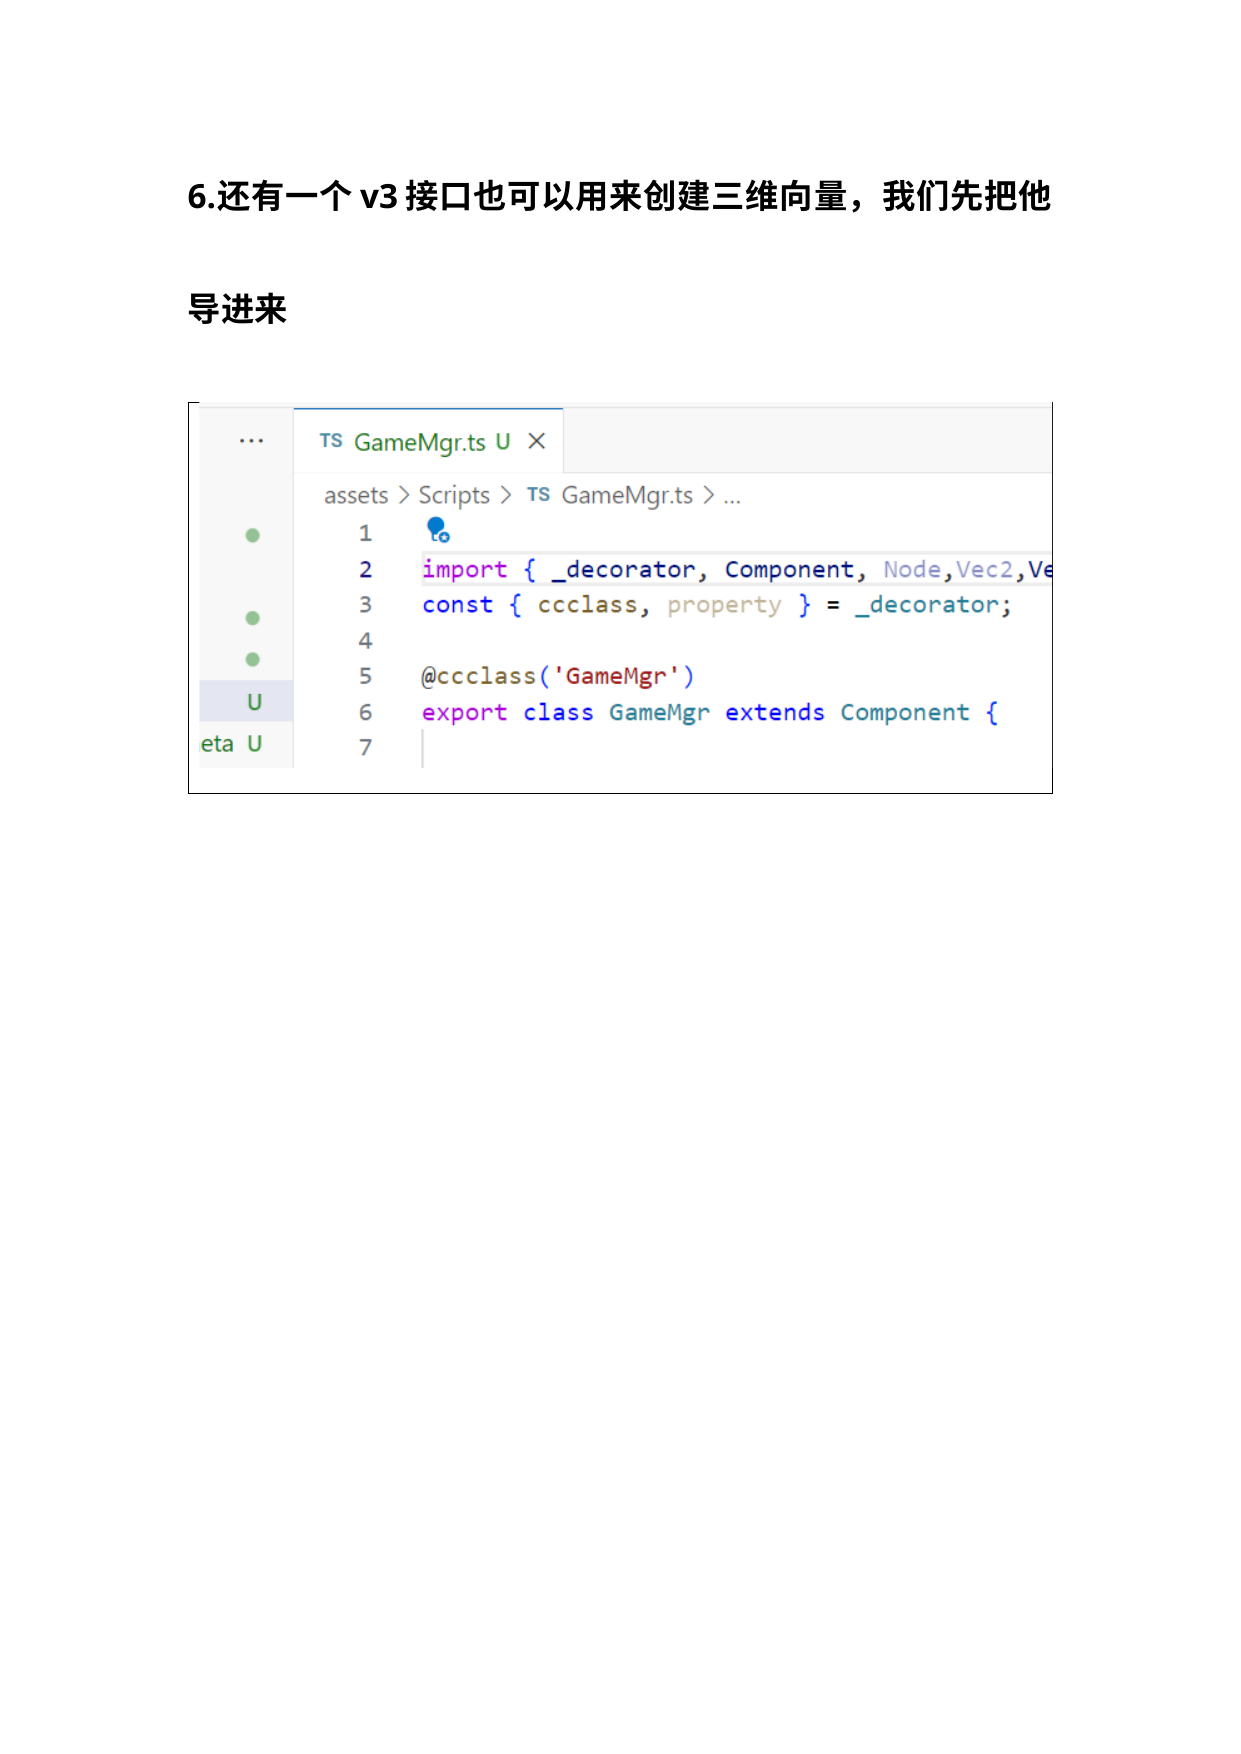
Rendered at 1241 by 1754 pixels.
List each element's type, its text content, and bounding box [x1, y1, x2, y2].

table_header [189, 403, 1052, 793]
picture [199, 402, 1053, 768]
subtitle 6.还有一个v3接口也可以用来创建三维向量，我们先把他导进来 [187, 162, 1053, 339]
